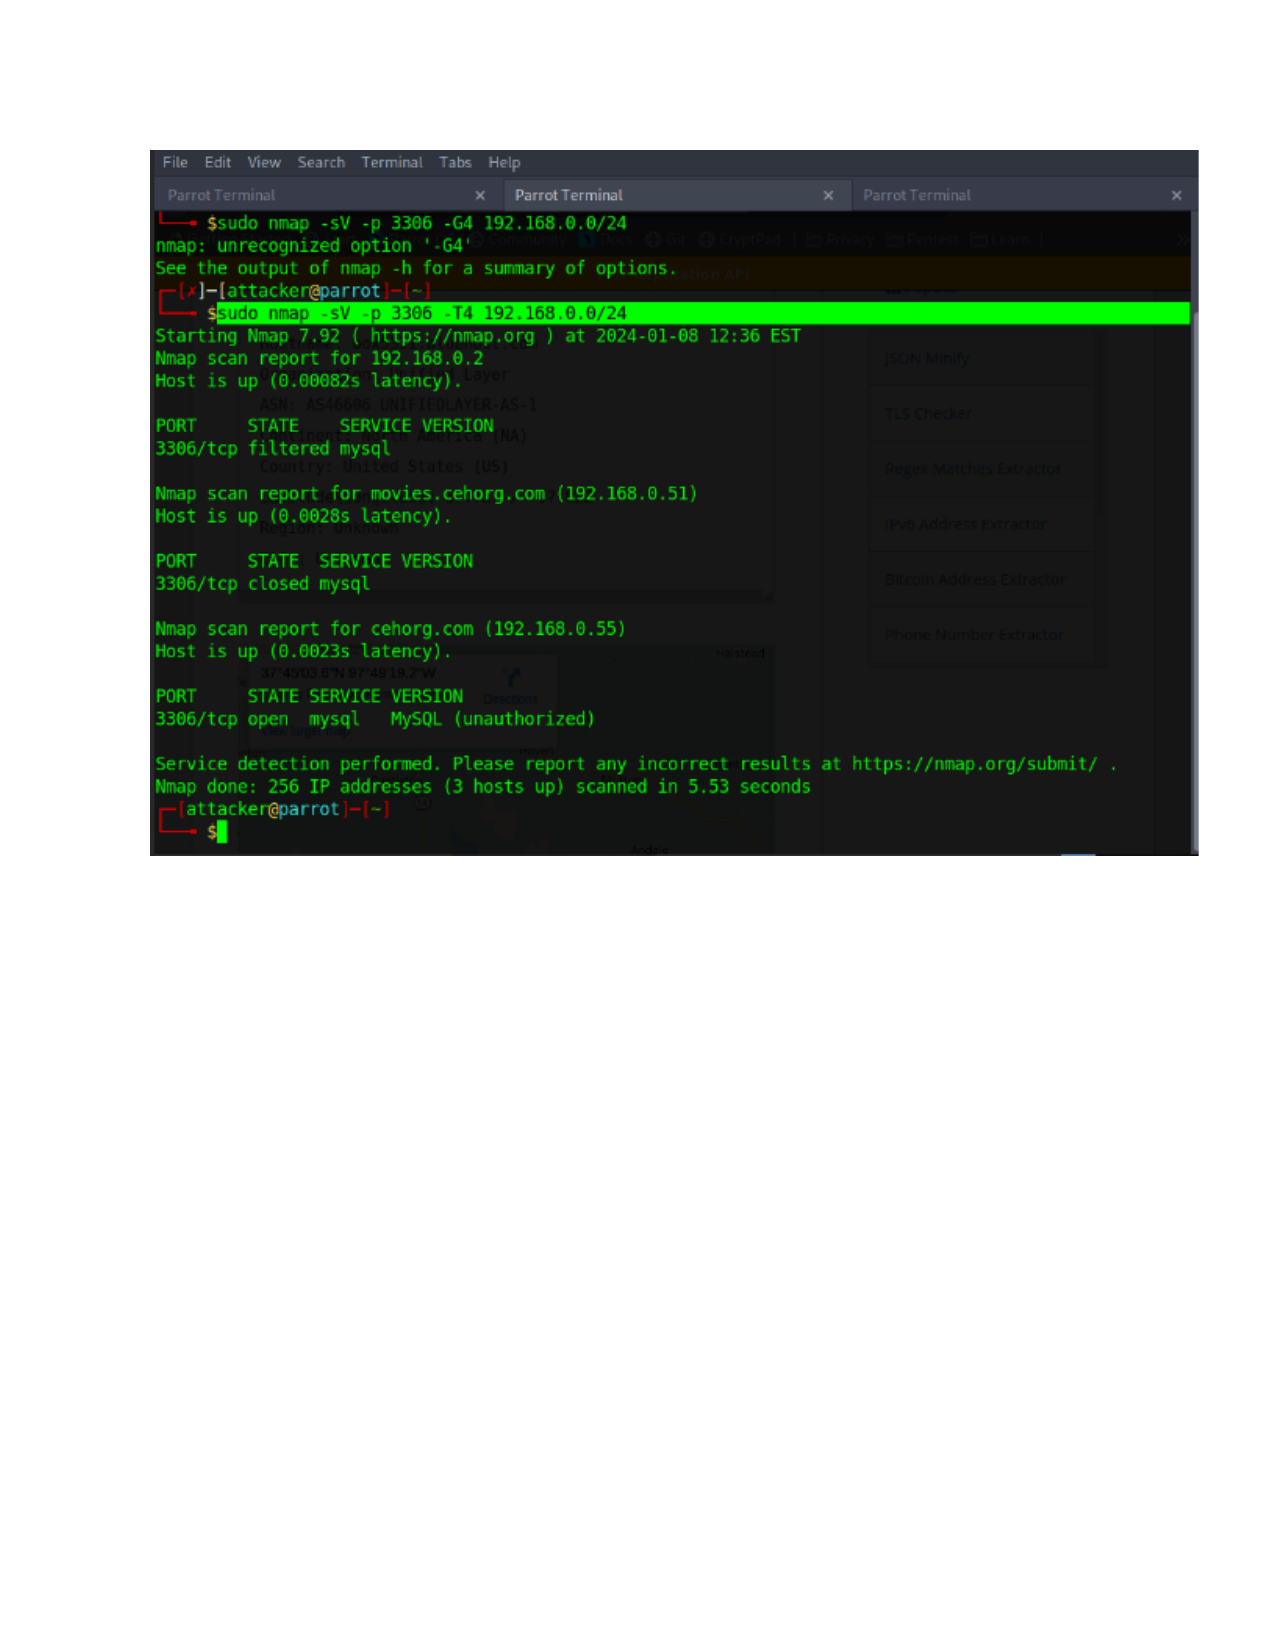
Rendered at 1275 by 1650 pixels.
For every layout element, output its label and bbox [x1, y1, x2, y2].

picture [150, 150, 1199, 856]
